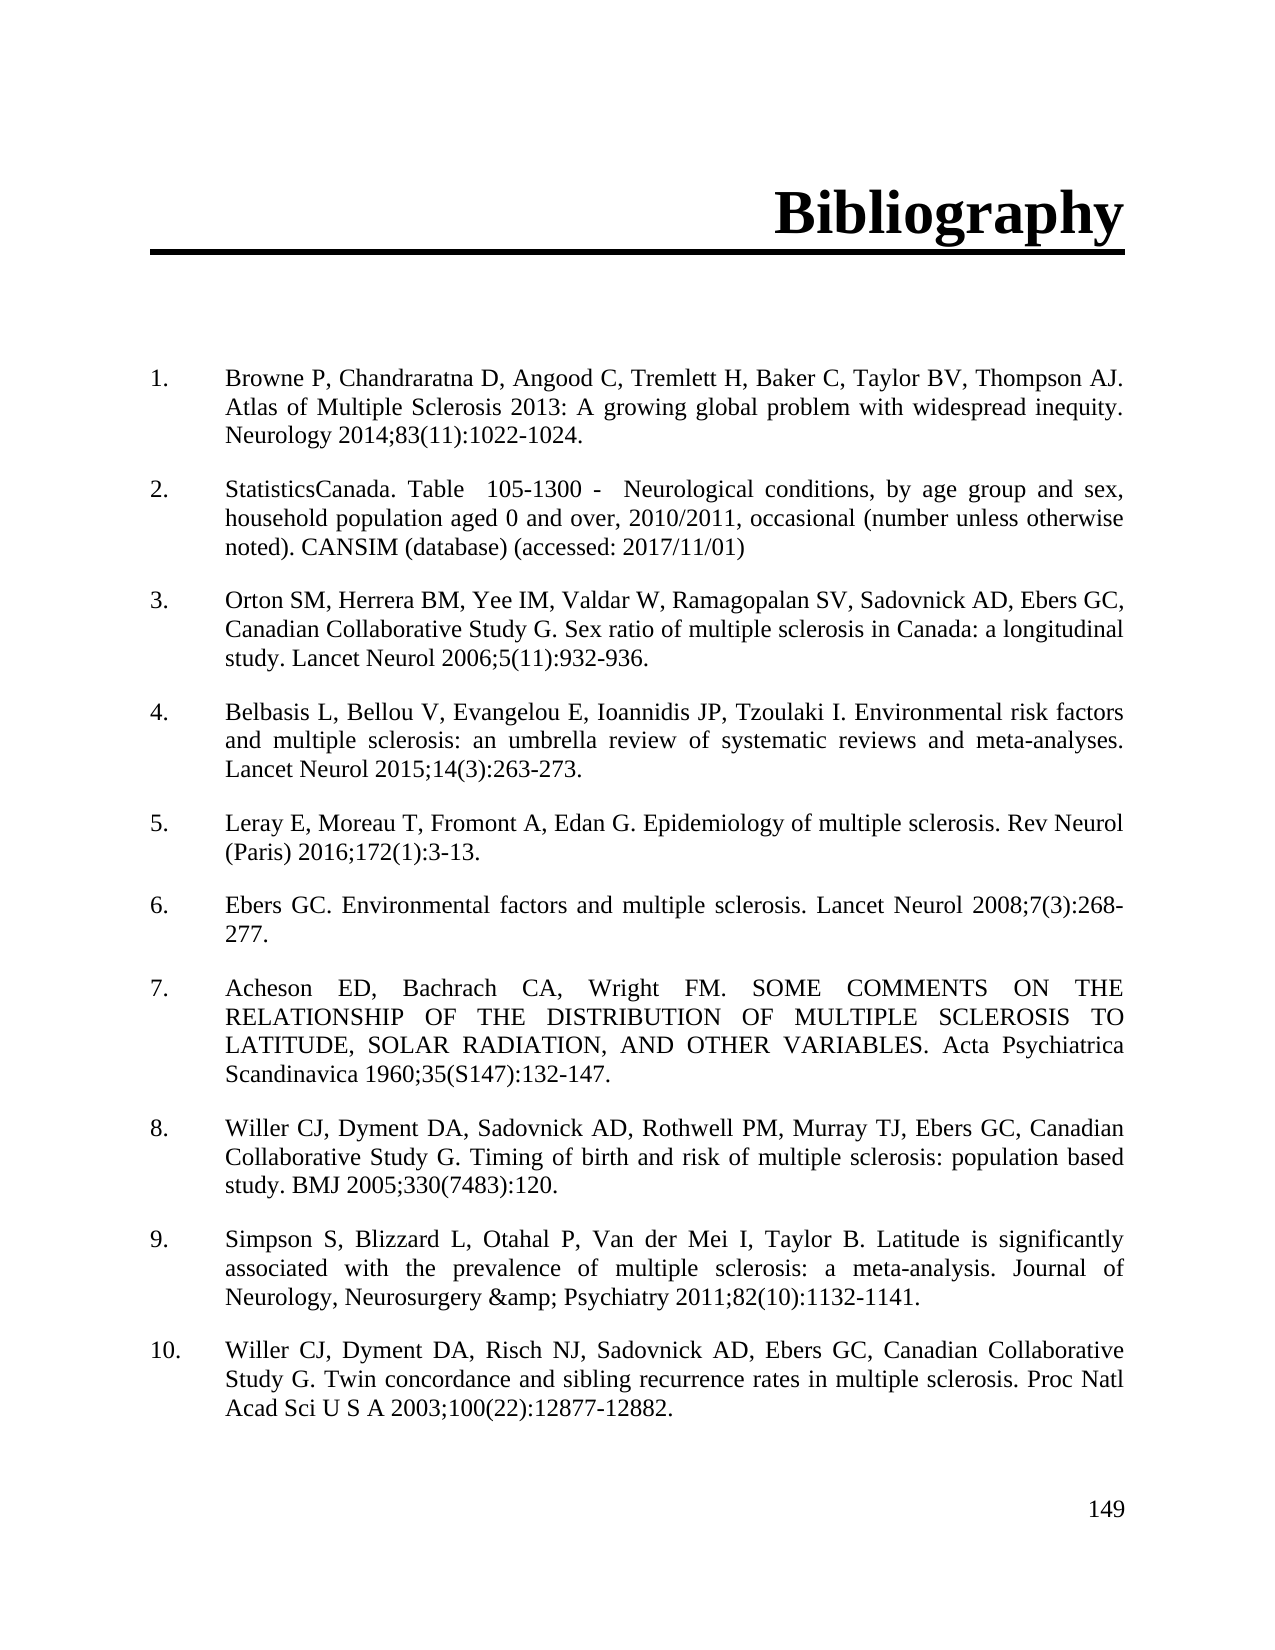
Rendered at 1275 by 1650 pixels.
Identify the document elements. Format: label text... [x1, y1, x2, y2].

text 9. Simpson S, Blizzard L, Otahal P, Van der Mei I, Taylor B. Latitude is significantly associated with the prevalence of multiple sclerosis: a meta-analysis. Journal of Neurology, Neurosurgery &amp; Psychiatry 2011;82(10):1132-1141. [150, 1224, 1125, 1310]
text 6. Ebers GC. Environmental factors and multiple sclerosis. Lancet Neurol 2008;7(3):268-277. [150, 890, 1125, 948]
text 1. Browne P, Chandraratna D, Angood C, Tremlett H, Baker C, Taylor BV, Thompson AJ. Atlas of Multiple Sclerosis 2013: A growing global problem with widespread inequity. Neurology 2014;83(11):1022-1024. [150, 363, 1125, 449]
text Bibliography [150, 175, 1125, 249]
text 5. Leray E, Moreau T, Fromont A, Edan G. Epidemiology of multiple sclerosis. Rev Neurol (Paris) 2016;172(1):3-13. [150, 808, 1125, 865]
text 7. Acheson ED, Bachrach CA, Wright FM. SOME COMMENTS ON THE RELATIONSHIP OF THE DISTRIBUTION OF MULTIPLE SCLEROSIS TO LATITUDE, SOLAR RADIATION, AND OTHER VARIABLES. Acta Psychiatrica Scandinavica 1960;35(S147):132-147. [150, 973, 1125, 1088]
text 4. Belbasis L, Bellou V, Evangelou E, Ioannidis JP, Tzoulaki I. Environmental risk factors and multiple sclerosis: an umbrella review of systematic reviews and meta-analyses. Lancet Neurol 2015;14(3):263-273. [150, 697, 1125, 783]
text 10. Willer CJ, Dyment DA, Risch NJ, Sadovnick AD, Ebers GC, Canadian Collaborative Study G. Twin concordance and sibling recurrence rates in multiple sclerosis. Proc Natl Acad Sci U S A 2003;100(22):12877-12882. [150, 1335, 1125, 1422]
text 2. StatisticsCanada. Table 105-1300 - Neurological conditions, by age group and sex, household population aged 0 and over, 2010/2011, occasional (number unless otherwise noted). CANSIM (database) (accessed: 2017/11/01) [150, 474, 1125, 560]
text 3. Orton SM, Herrera BM, Yee IM, Valdar W, Ramagopalan SV, Sadovnick AD, Ebers GC, Canadian Collaborative Study G. Sex ratio of multiple sclerosis in Canada: a longitudinal study. Lancet Neurol 2006;5(11):932-936. [150, 585, 1125, 672]
text 8. Willer CJ, Dyment DA, Sadovnick AD, Rothwell PM, Murray TJ, Ebers GC, Canadian Collaborative Study G. Timing of birth and risk of multiple sclerosis: population based study. BMJ 2005;330(7483):120. [150, 1113, 1125, 1199]
